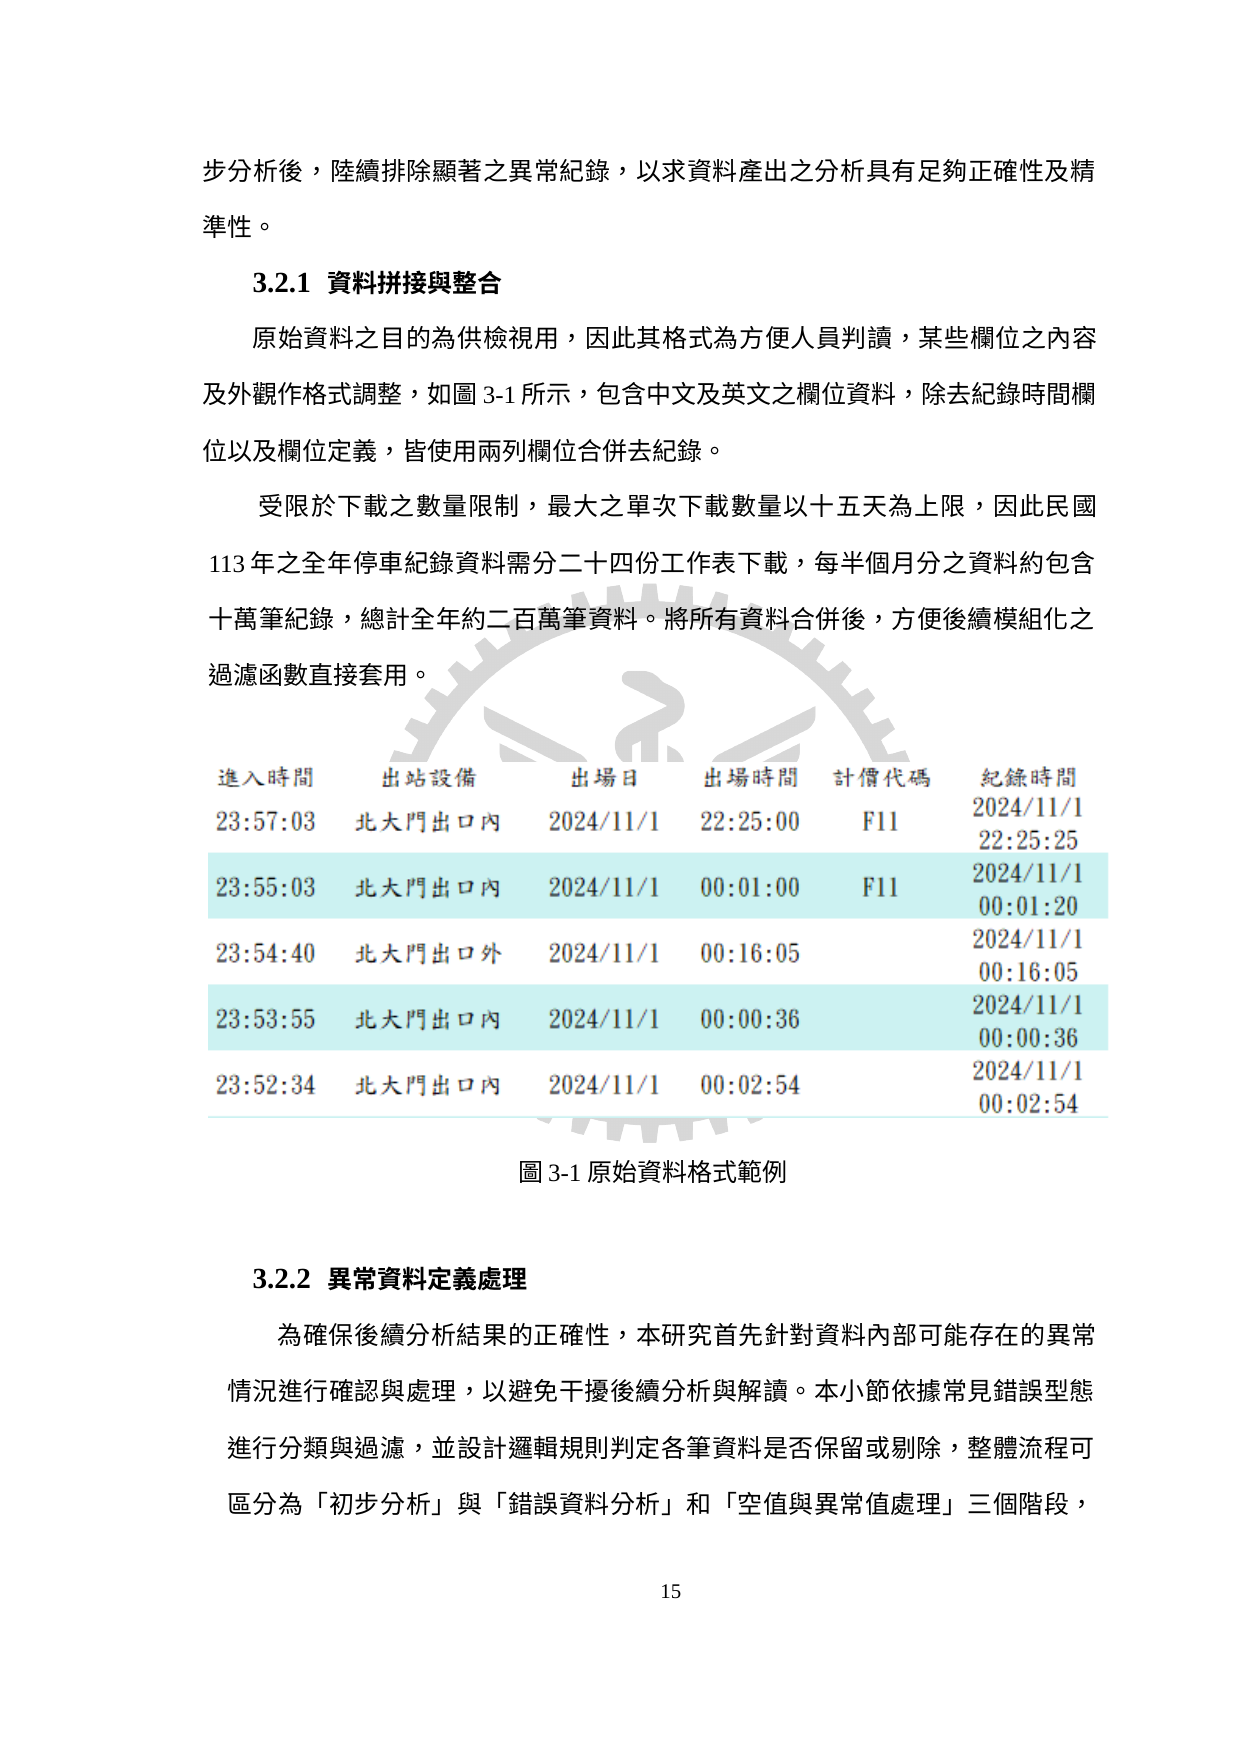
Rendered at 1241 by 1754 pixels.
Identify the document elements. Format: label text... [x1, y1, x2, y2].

text 受限於下載之數量限制，最大之單次下載數量以十五天為上限，因此民國113年之全年停車紀錄資料需分二十四份工作表下載，每半個月分之資料約包含十萬筆紀錄，總計全年約二百萬筆資料。將所有資料合併後，方便後續模組化之過濾函數直接套用。 [208, 486, 1097, 692]
text 圖3-1 原始資料格式範例 [187, 1152, 1097, 1189]
text 原始資料之目的為供檢視用，因此其格式為方便人員判讀，某些欄位之內容及外觀作格式調整，如圖3-1所示，包含中文及英文之欄位資料，除去紀錄時間欄位以及欄位定義，皆使用兩列欄位合併去紀錄。 [202, 318, 1097, 468]
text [227, 1315, 1097, 1521]
picture [208, 762, 1110, 1118]
subtitle 資料拼接與整合 [202, 262, 1097, 300]
subtitle 異常資料定義處理 [202, 1259, 1097, 1297]
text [202, 151, 1097, 244]
